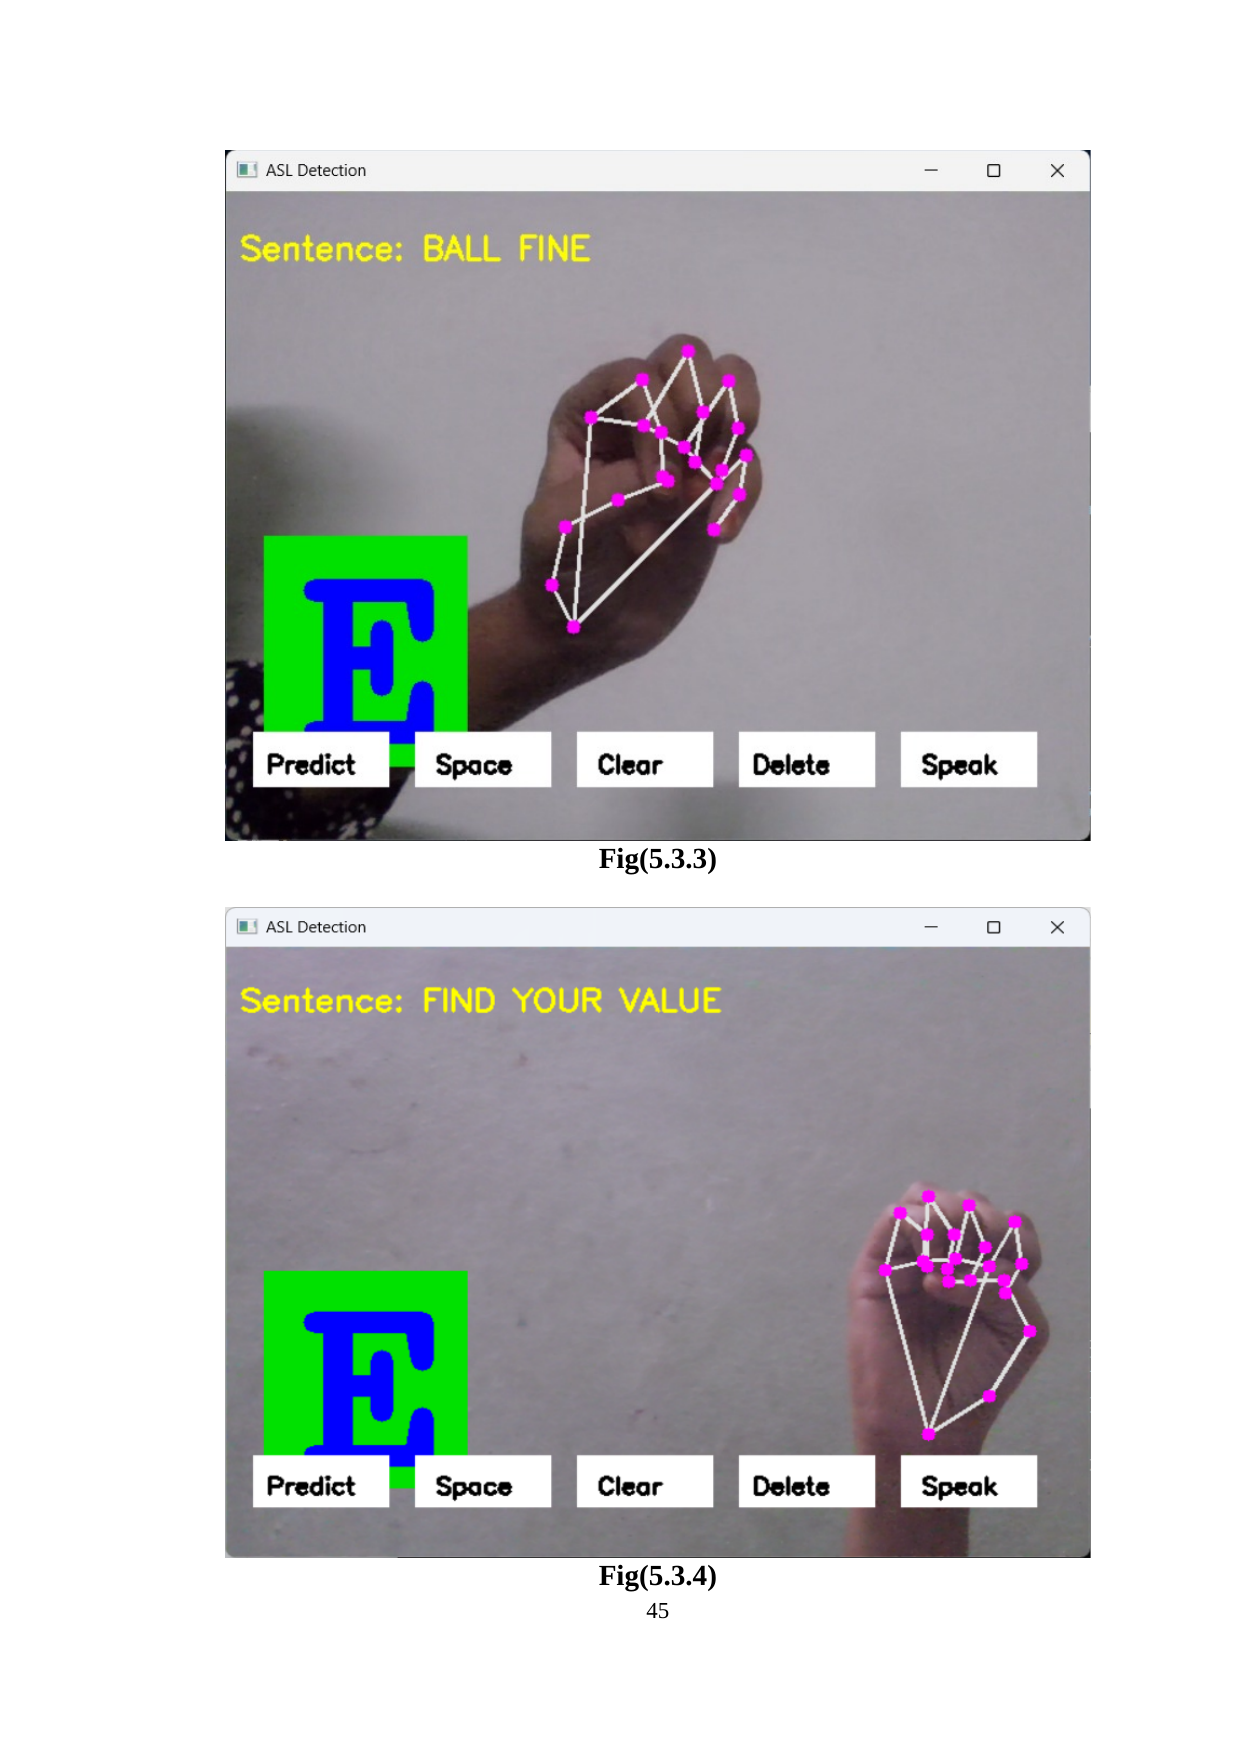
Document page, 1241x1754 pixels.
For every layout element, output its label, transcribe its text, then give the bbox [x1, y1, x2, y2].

picture [225, 907, 1091, 1558]
text Fig(5.3.4) [225, 1558, 1090, 1591]
picture [225, 150, 1091, 841]
text Fig(5.3.3) [225, 841, 1090, 874]
